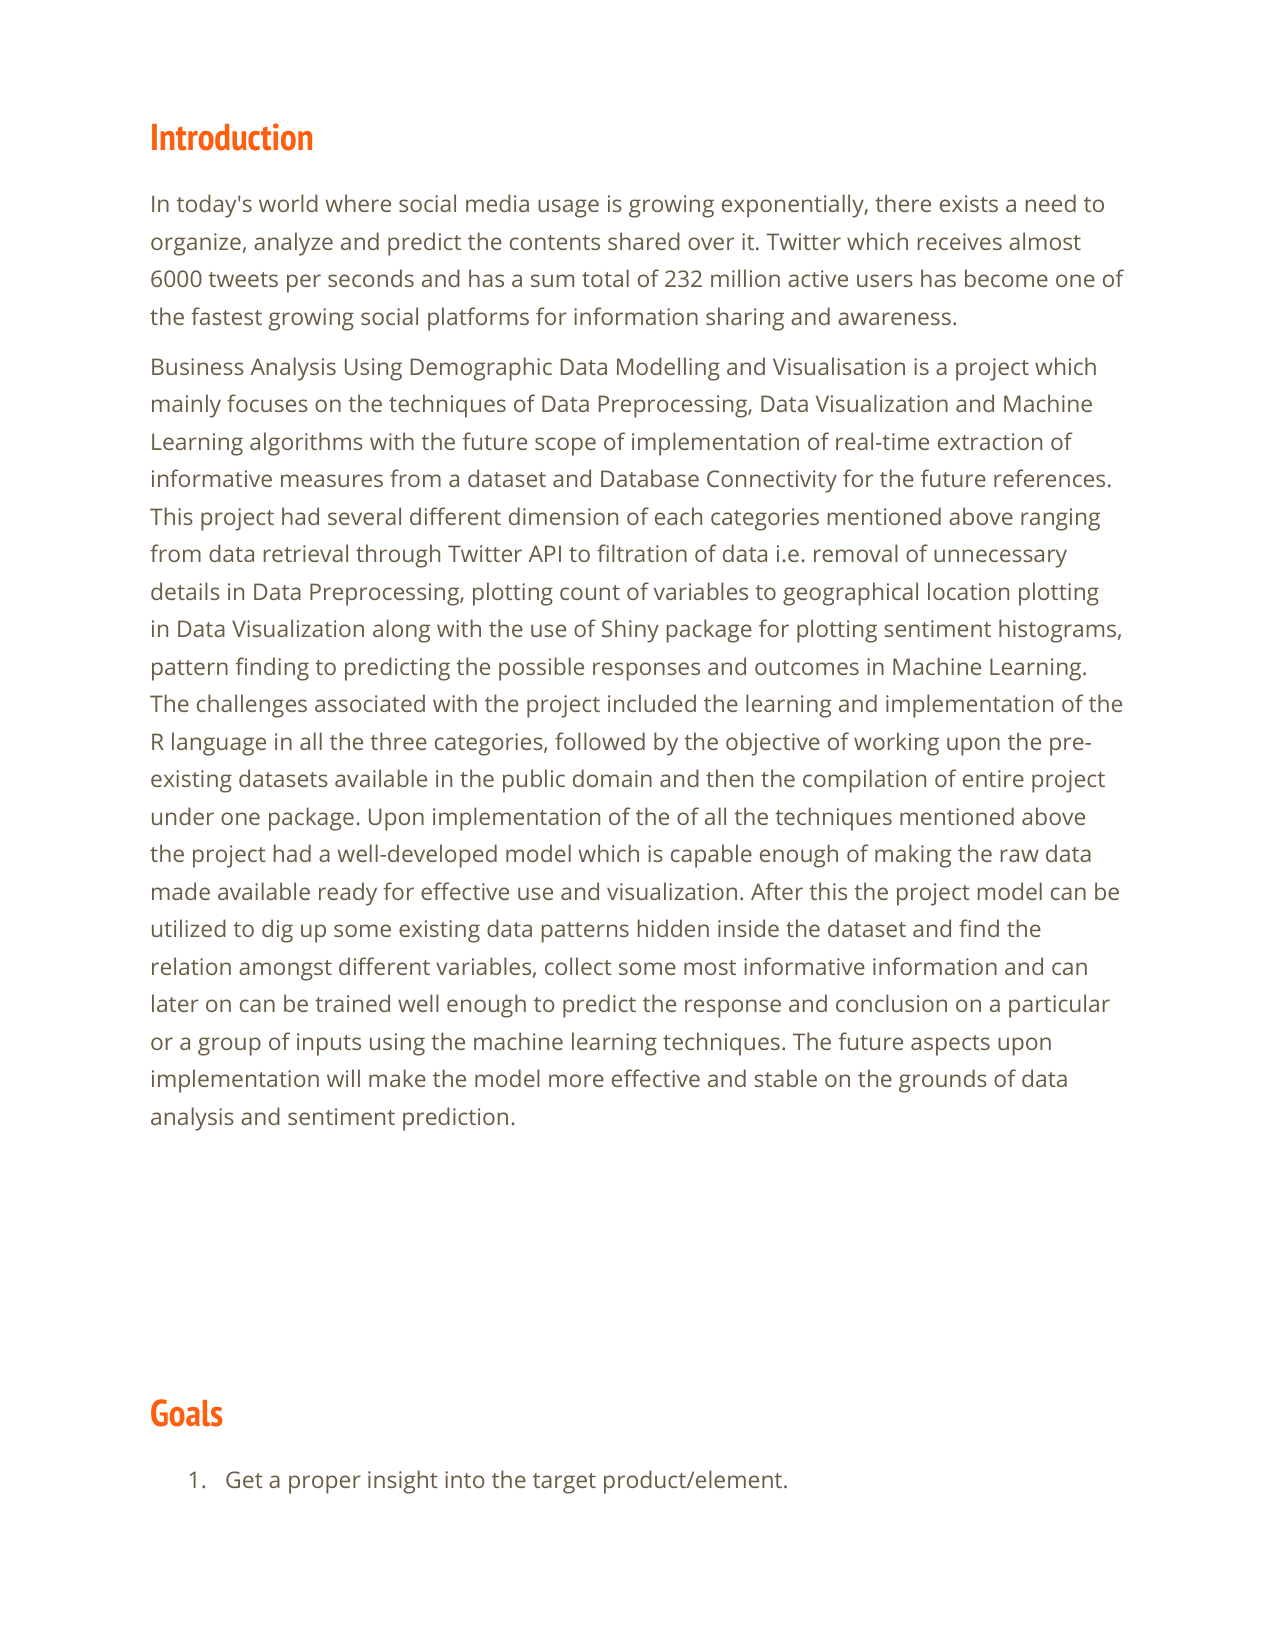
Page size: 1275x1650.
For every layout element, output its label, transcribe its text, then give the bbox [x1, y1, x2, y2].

text In today's world where social media usage is growing exponentially, there exists a need to organize, analyze and predict the contents shared over it. Twitter which receives almost 6000 tweets per seconds and has a sum total of 232 million active users has become one of the fastest growing social platforms for information sharing and awareness. [150, 188, 1125, 332]
subtitle Introduction [150, 112, 1125, 161]
subtitle Goals [150, 1388, 1125, 1437]
text Business Analysis Using Demographic Data Modelling and Visualisation is a project which mainly focuses on the techniques of Data Preprocessing, Data Visualization and Machine Learning algorithms with the future scope of implementation of real-time extraction of informative measures from a dataset and Database Connectivity for the future references. This project had several different dimension of each categories mentioned above ranging from data retrieval through Twitter API to filtration of data i.e. removal of unnecessary details in Data Preprocessing, plotting count of variables to geographical location plotting in Data Visualization along with the use of Shiny package for plotting sentiment histograms, pattern finding to predicting the possible responses and outcomes in Machine Learning. The challenges associated with the project included the learning and implementation of the R language in all the three categories, followed by the objective of working upon the pre-existing datasets available in the public domain and then the compilation of entire project under one package. Upon implementation of the of all the techniques mentioned above the project had a well-developed model which is capable enough of making the raw data made available ready for effective use and visualization. After this the project model can be utilized to dig up some existing data patterns hidden inside the dataset and find the relation amongst different variables, collect some most informative information and can later on can be trained well enough to predict the response and conclusion on a particular or a group of inputs using the machine learning techniques. The future aspects upon implementation will make the model more effective and stable on the grounds of data analysis and sentiment prediction. [150, 351, 1125, 1132]
list Get a proper insight into the target product/element. [187, 1463, 1125, 1495]
